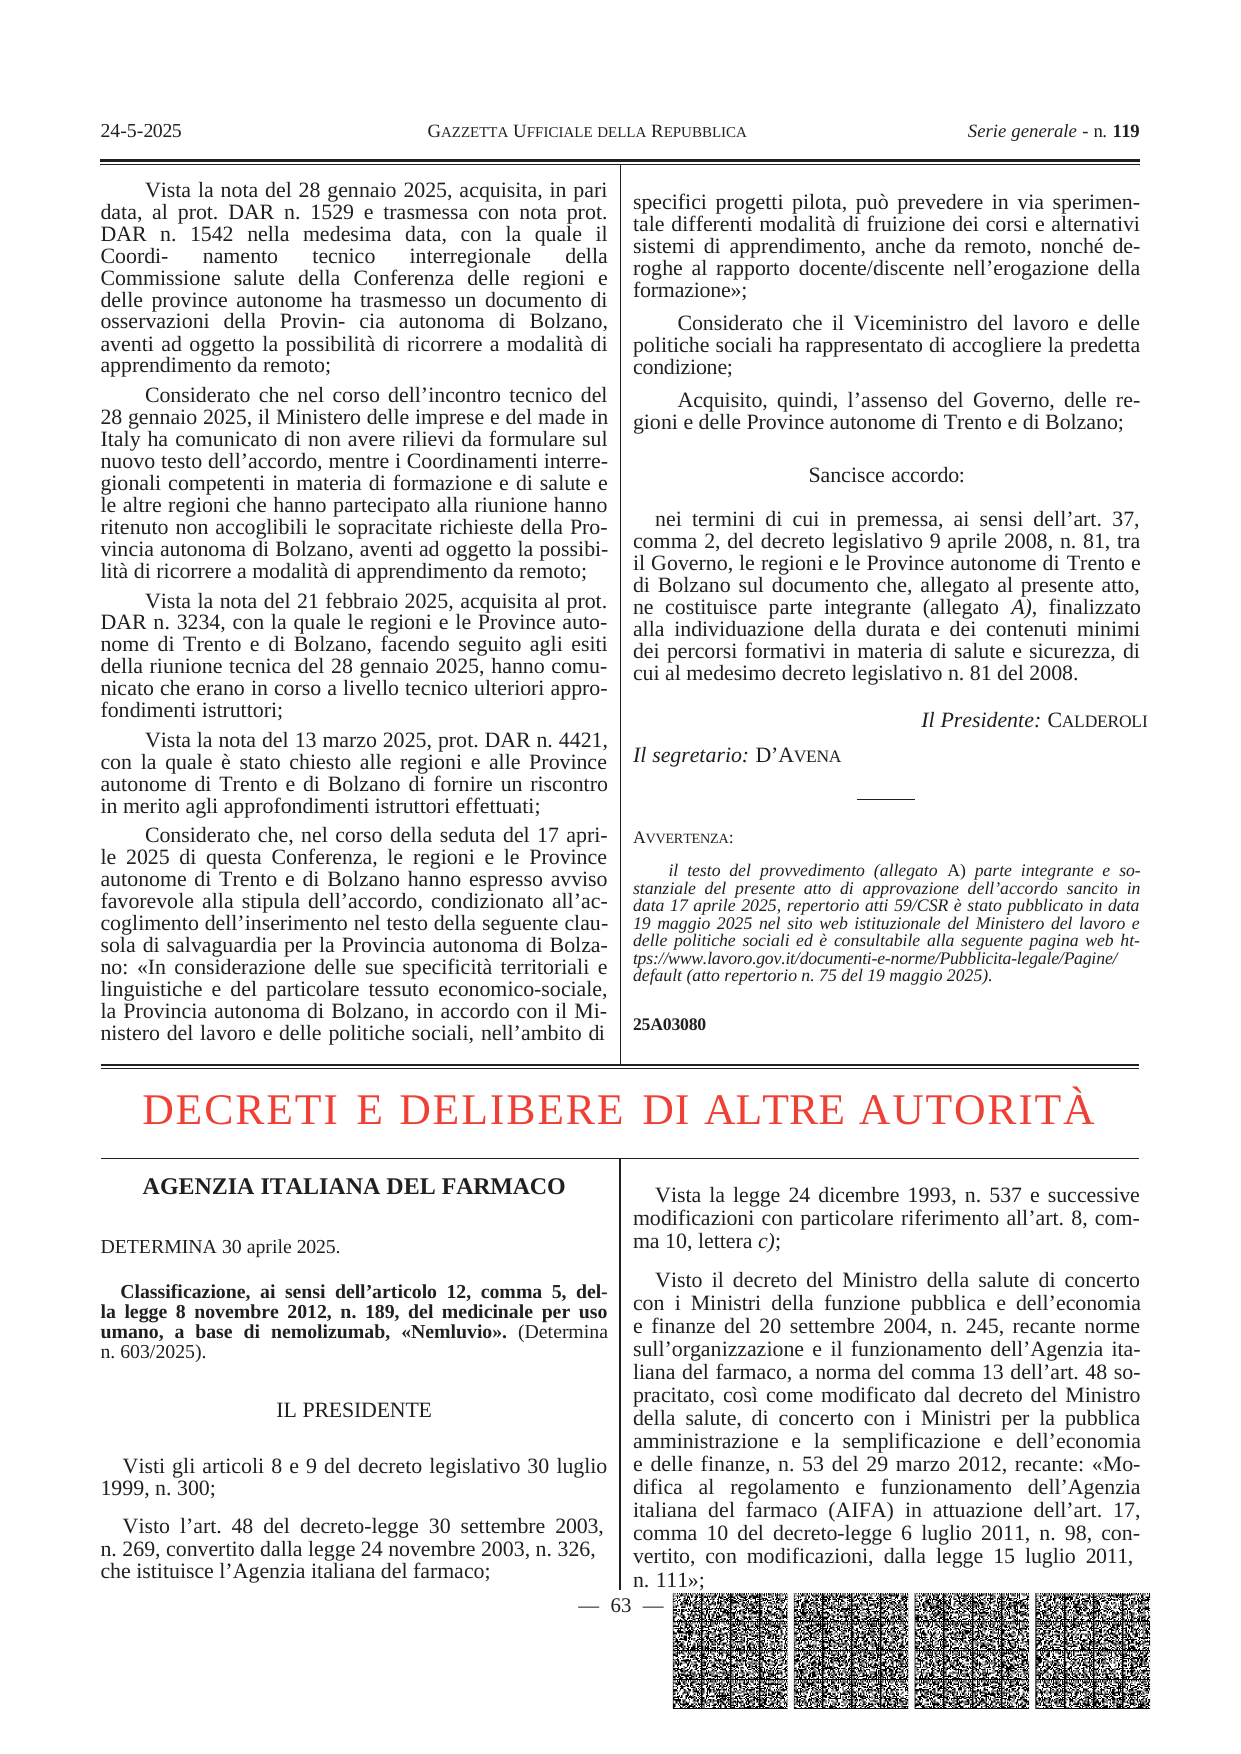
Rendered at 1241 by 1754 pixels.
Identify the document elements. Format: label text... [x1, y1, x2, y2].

text Sancisce accordo: [630, 462, 1143, 487]
text Visto l’art. 48 del decreto-legge 30 settembre 2003, [122, 1514, 612, 1538]
text Il Presidente: Calderoli [921, 707, 1152, 732]
text n. 111»; [633, 1568, 1152, 1592]
text nei termini di cui in premessa, ai sensi dell’art. 37, comma 2, del decreto legislativo 9 aprile 2008, n. 81, tra il Governo, le regioni e le Province autonome di Trento e di Bolzano sul documento che, allegato al presente atto, ne costituisce parte integrante (allegato A), finalizzato alla individuazione della durata e dei contenuti minimi dei percorsi formativi in materia di salute e sicurezza, di cui al medesimo decreto legislativo n. 81 del 2008. [633, 509, 1141, 685]
subtitle DECRETI E DELIBERE DI ALTRE AUTORITÀ [142, 1084, 1152, 1134]
text 25A03080 [633, 1013, 1152, 1034]
picture [672, 1593, 788, 1709]
text Considerato che il Viceministro del lavoro e delle politiche sociali ha rappresentato di accogliere la predetta condizione; [633, 313, 1141, 379]
text n. 269, convertito dalla legge 24 novembre 2003, n. 326, che istituisce l’Agenzia italiana del farmaco; [100, 1539, 612, 1583]
text Vista la nota del 21 febbraio 2025, acquisita al prot. DAR n. 3234, con la quale le regioni e le Province auto- nome di Trento e di Bolzano, facendo seguito agli esiti della riunione tecnica del 28 gennaio 2025, hanno comu- nicato che erano in corso a livello tecnico ulteriori appro- fondimenti istruttori; [100, 591, 608, 722]
text Vista la nota del 28 gennaio 2025, acquisita, in pari data, al prot. DAR n. 1529 e trasmessa con nota prot. DAR n. 1542 nella medesima data, con la quale il Coordi- namento tecnico interregionale della Commissione salute della Conferenza delle regioni e delle province autonome ha trasmesso un documento di osservazioni della Provin- cia autonoma di Bolzano, aventi ad oggetto la possibilità di ricorrere a modalità di apprendimento da remoto; [100, 180, 608, 378]
text Acquisito, quindi, l’assenso del Governo, delle re- gioni e delle Province autonome di Trento e di Bolzano; [633, 390, 1141, 434]
text Vista la nota del 13 marzo 2025, prot. DAR n. 4421, con la quale è stato chiesto alle regioni e alle Province autonome di Trento e di Bolzano di fornire un riscontro in merito agli approfondimenti istruttori effettuati; [100, 730, 608, 818]
text Visto il decreto del Ministro della salute di concerto con i Ministri della funzione pubblica e dell’economia e finanze del 20 settembre 2004, n. 245, recante norme sull’organizzazione e il funzionamento dell’Agenzia ita- liana del farmaco, a norma del comma 13 dell’art. 48 so- pracitato, così come modificato dal decreto del Ministro della salute, di concerto con i Ministri per la pubblica amministrazione e la semplificazione e dell’economia e delle finanze, n. 53 del 29 marzo 2012, recante: «Mo- difica al regolamento e funzionamento dell’Agenzia italiana del farmaco (AIFA) in attuazione dell’art. 17, comma 10 del decreto-legge 6 luglio 2011, n. 98, con- vertito, con modificazioni, dalla legge 15 luglio 2011, [633, 1269, 1141, 1568]
picture [914, 1593, 1030, 1709]
text DETERMINA 30 aprile 2025. [100, 1235, 612, 1258]
text Classificazione, ai sensi dell’articolo 12, comma 5, del- la legge 8 novembre 2012, n. 189, del medicinale per uso umano, a base di nemolizumab, «Nemluvio». (Determina n. 603/2025). [100, 1283, 608, 1363]
text Vista la legge 24 dicembre 1993, n. 537 e successive modificazioni con particolare riferimento all’art. 8, com- ma 10, lettera c); [633, 1184, 1141, 1253]
text IL PRESIDENTE [96, 1397, 612, 1422]
text Considerato che nel corso dell’incontro tecnico del 28 gennaio 2025, il Ministero delle imprese e del made in Italy ha comunicato di non avere rilievi da formulare sul nuovo testo dell’accordo, mentre i Coordinamenti interre- gionali competenti in materia di formazione e di salute e le altre regioni che hanno partecipato alla riunione hanno ritenuto non accoglibili le sopracitate richieste della Pro- vincia autonoma di Bolzano, aventi ad oggetto la possibi- lità di ricorrere a modalità di apprendimento da remoto; [100, 385, 608, 583]
picture [1035, 1593, 1150, 1709]
picture [793, 1593, 909, 1709]
text Visti gli articoli 8 e 9 del decreto legislativo 30 luglio 1999, n. 300; [100, 1456, 608, 1500]
text specifici progetti pilota, può prevedere in via sperimen- tale differenti modalità di fruizione dei corsi e alternativi sistemi di apprendimento, anche da remoto, nonché de- roghe al rapporto docente/discente nell’erogazione della formazione»; [633, 192, 1141, 302]
text Avvertenza: [633, 826, 1152, 847]
text Il segretario: D’Avena [633, 742, 1152, 767]
subtitle AGENZIA ITALIANA DEL FARMACO [96, 1172, 612, 1199]
text Considerato che, nel corso della seduta del 17 apri- le 2025 di questa Conferenza, le regioni e le Province autonome di Trento e di Bolzano hanno espresso avviso favorevole alla stipula dell’accordo, condizionato all’ac- coglimento dell’inserimento nel testo della seguente clau- sola di salvaguardia per la Provincia autonoma di Bolza- no: «In considerazione delle sue specificità territoriali e linguistiche e del particolare tessuto economico-sociale, la Provincia autonoma di Bolzano, in accordo con il Mi- nistero del lavoro e delle politiche sociali, nell’ambito di [100, 825, 608, 1045]
text il testo del provvedimento (allegato A) parte integrante e so- stanziale del presente atto di approvazione dell’accordo sancito in data 17 aprile 2025, repertorio atti 59/CSR è stato pubblicato in data 19 maggio 2025 nel sito web istituzionale del Ministero del lavoro e delle politiche sociali ed è consultabile alla seguente pagina web ht- tps://www.lavoro.gov.it/documenti-e-norme/Pubblicita-legale/Pagine/ default (atto repertorio n. 75 del 19 maggio 2025). [633, 863, 1141, 985]
